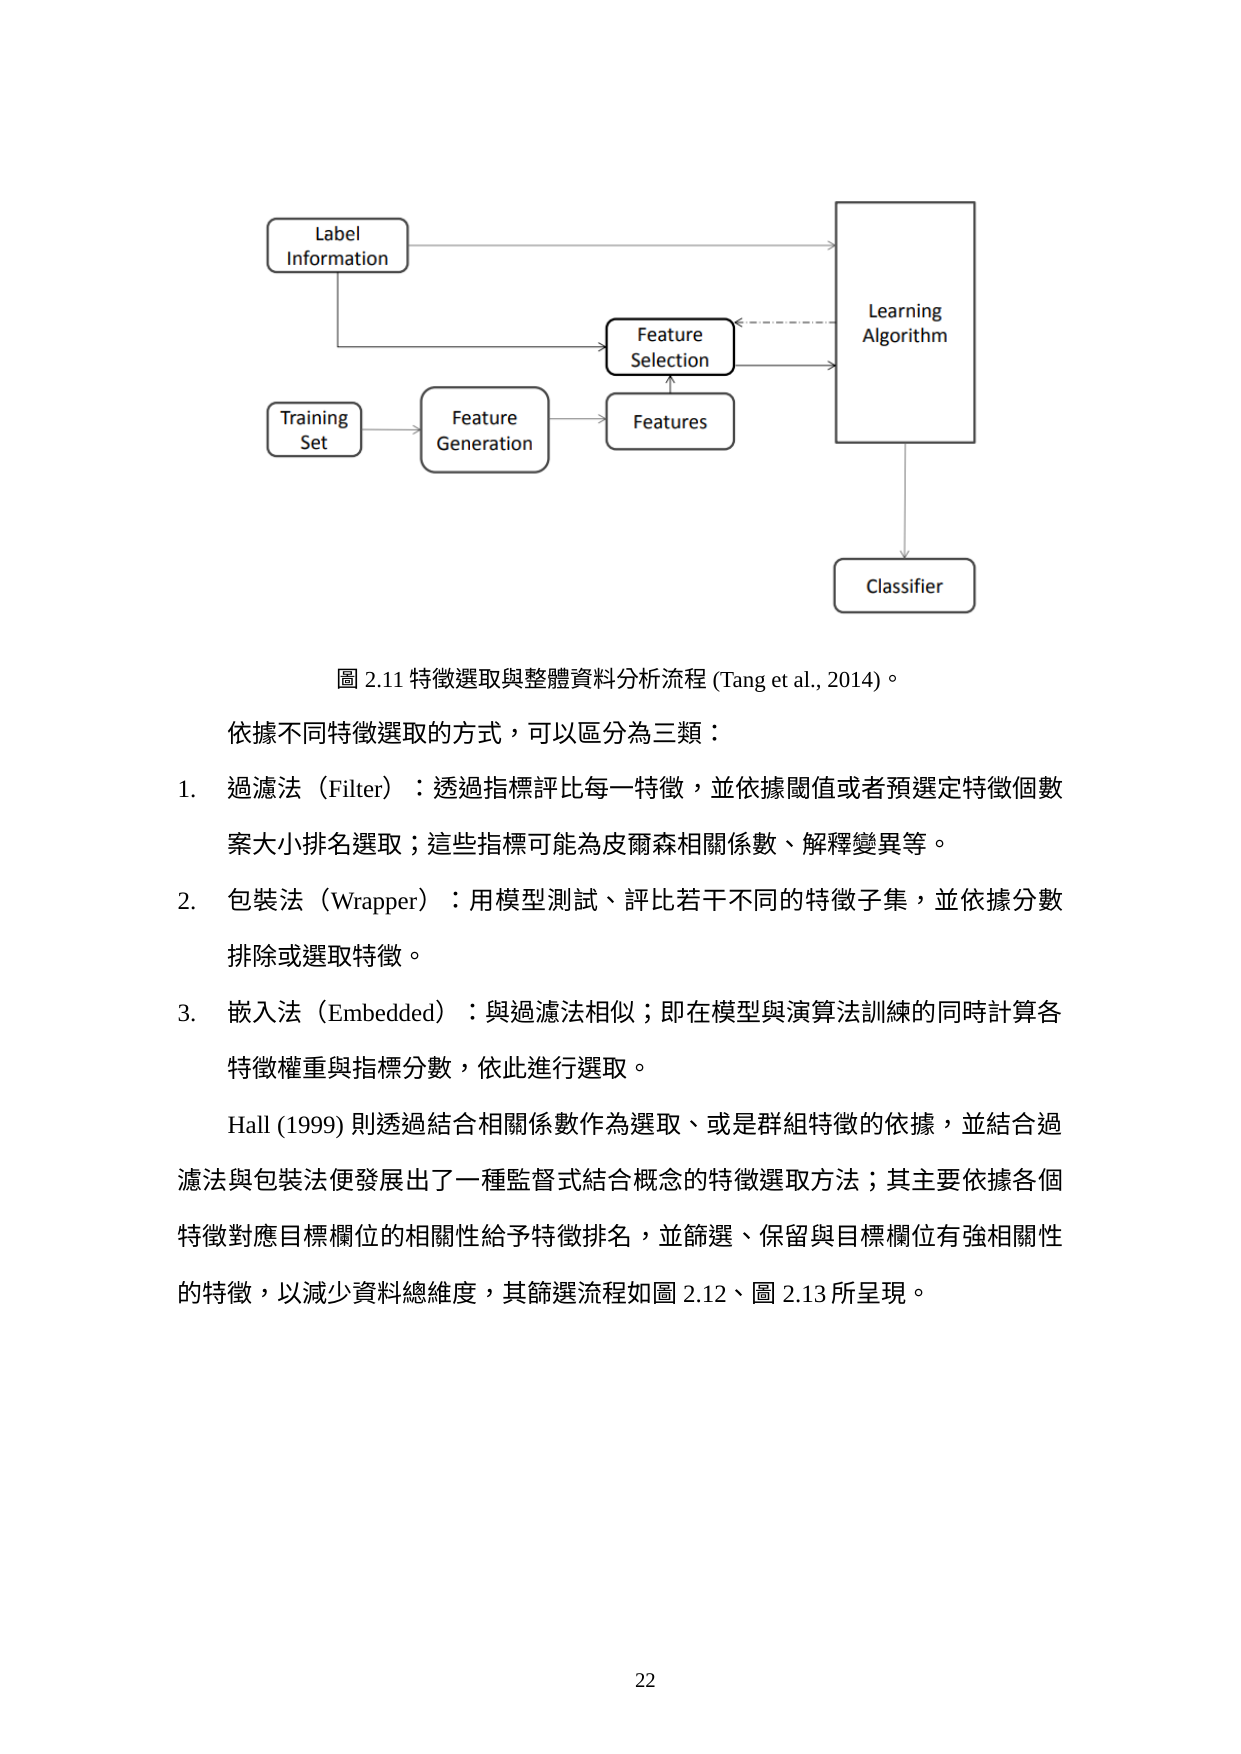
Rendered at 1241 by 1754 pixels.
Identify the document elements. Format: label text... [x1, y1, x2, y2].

list 嵌入法（Embedded）：與過濾法相似；即在模型與演算法訓練的同時計算各特徵權重與指標分數，依此進行選取。 [177, 992, 1063, 1086]
picture [206, 193, 1034, 624]
list 過濾法（Filter）：透過指標評比每一特徵，並依據閾值或者預選定特徵個數案大小排名選取；這些指標可能為皮爾森相關係數、解釋變異等。 [177, 768, 1063, 862]
text 依據不同特徵選取的方式，可以區分為三類： [177, 712, 1063, 750]
list 包裝法（Wrapper）：用模型測試、評比若干不同的特徵子集，並依據分數排除或選取特徵。 [177, 880, 1063, 974]
